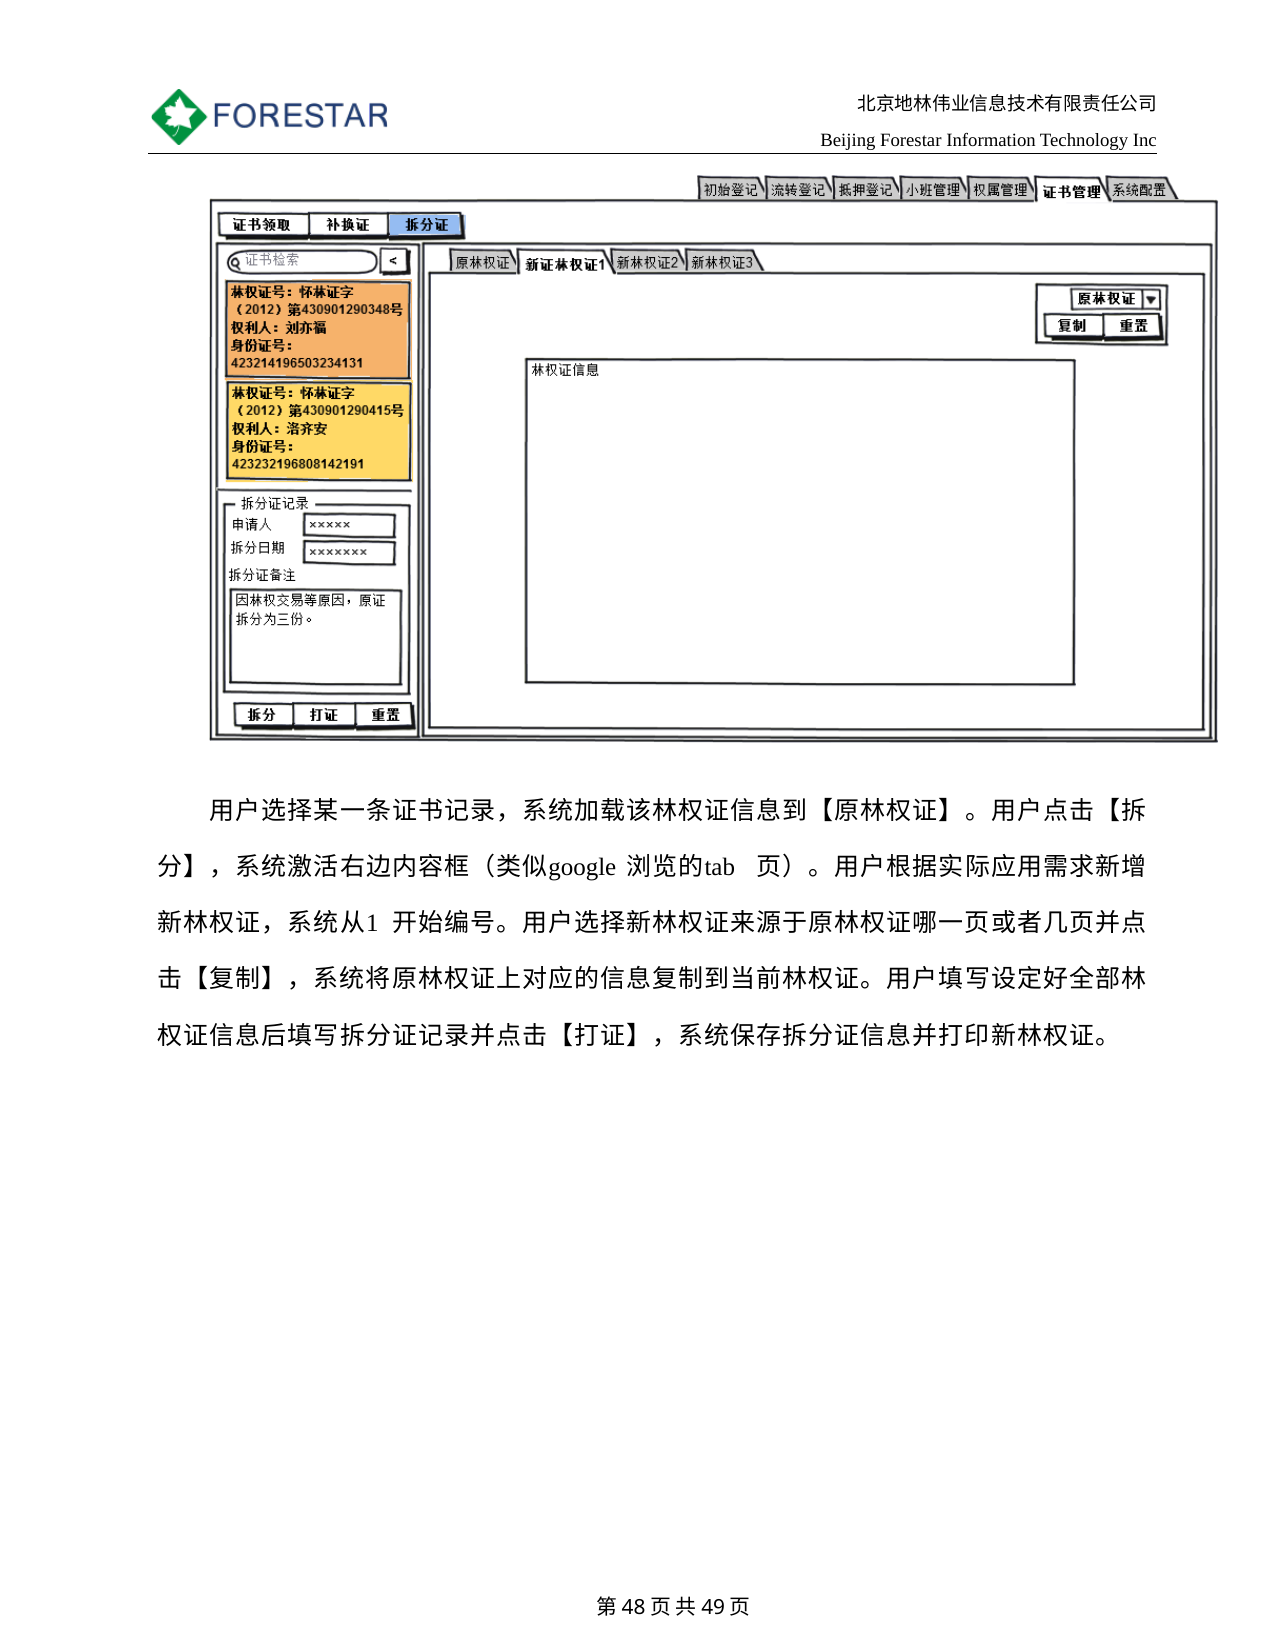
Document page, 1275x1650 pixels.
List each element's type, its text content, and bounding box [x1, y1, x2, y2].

picture [209, 175, 1219, 743]
picture [151, 89, 388, 145]
text 用户选择某一条证书记录，系统加载该林权证信息到【原林权证】。用户点击【拆分】，系统激活右边内容框（类似google浏览的tab页）。用户根据实际应用需求新增新林权证，系统从1开始编号。用户选择新林权证来源于原林权证哪一页或者几页并点击【复制】，系统将原林权证上对应的信息复制到当前林权证。用户填写设定好全部林权证信息后填写拆分证记录并点击【打证】，系统保存拆分证信息并打印新林权证。 [157, 789, 1147, 1052]
